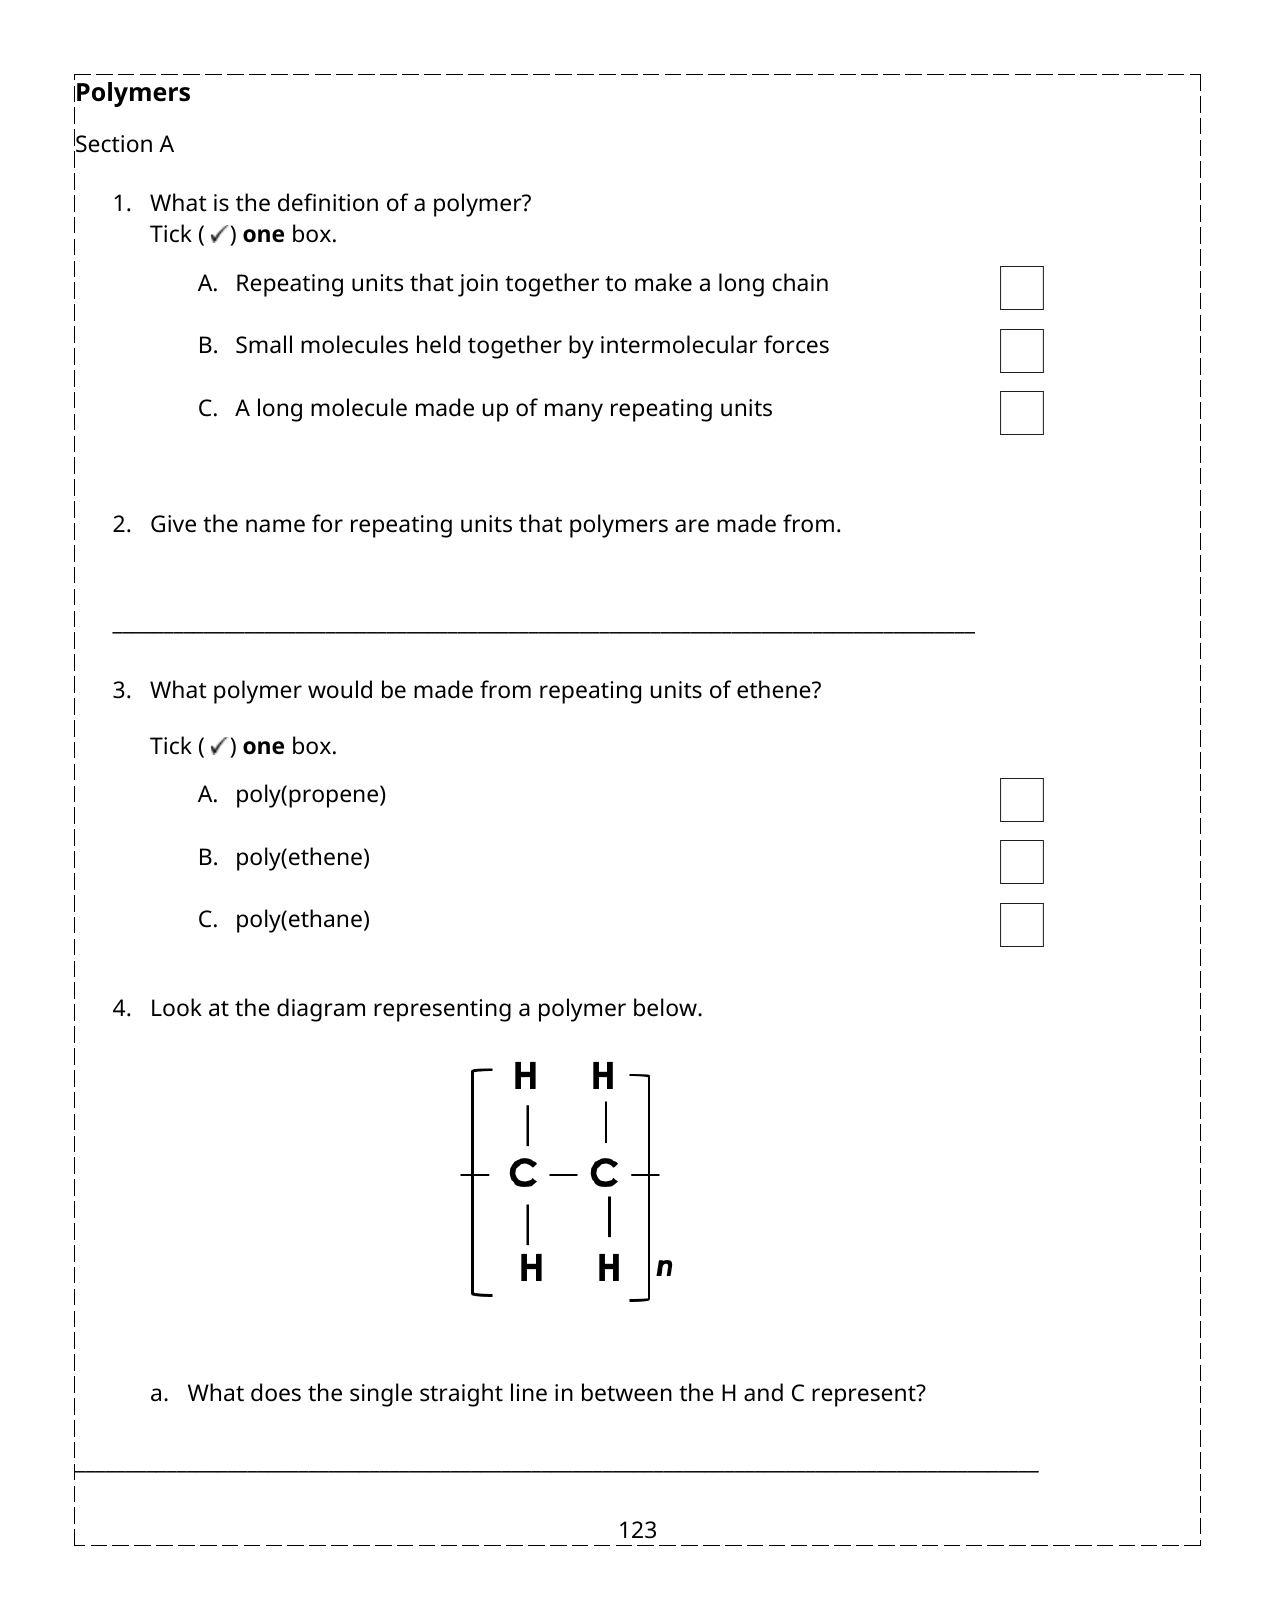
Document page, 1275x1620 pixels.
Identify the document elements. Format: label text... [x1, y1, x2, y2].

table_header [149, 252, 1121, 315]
picture [997, 838, 1048, 887]
text Polymers [75, 75, 1200, 109]
picture [997, 390, 1048, 438]
list Tick ( ) one box. [150, 218, 1141, 250]
picture [997, 264, 1048, 313]
list What is the definition of a polymer? [112, 187, 1141, 218]
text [75, 1445, 1200, 1477]
text _____________________________________________________________________________________ [112, 606, 1200, 637]
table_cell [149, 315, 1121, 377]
list What polymer would be made from repeating units of ethene? [112, 674, 1200, 705]
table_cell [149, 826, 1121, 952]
list Look at the diagram representing a polymer below. [112, 992, 1200, 1023]
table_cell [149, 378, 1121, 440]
picture [441, 1044, 693, 1323]
picture [210, 737, 230, 755]
list What does the single straight line in between the H and C represent? [150, 1377, 1200, 1408]
text Section A [75, 128, 1200, 160]
picture [997, 327, 1048, 376]
list Give the name for repeating units that polymers are made from. [112, 507, 1200, 539]
text Tick ( ) one box. [150, 730, 1141, 761]
picture [997, 776, 1048, 825]
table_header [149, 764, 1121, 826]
picture [997, 901, 1048, 950]
picture [210, 225, 230, 243]
